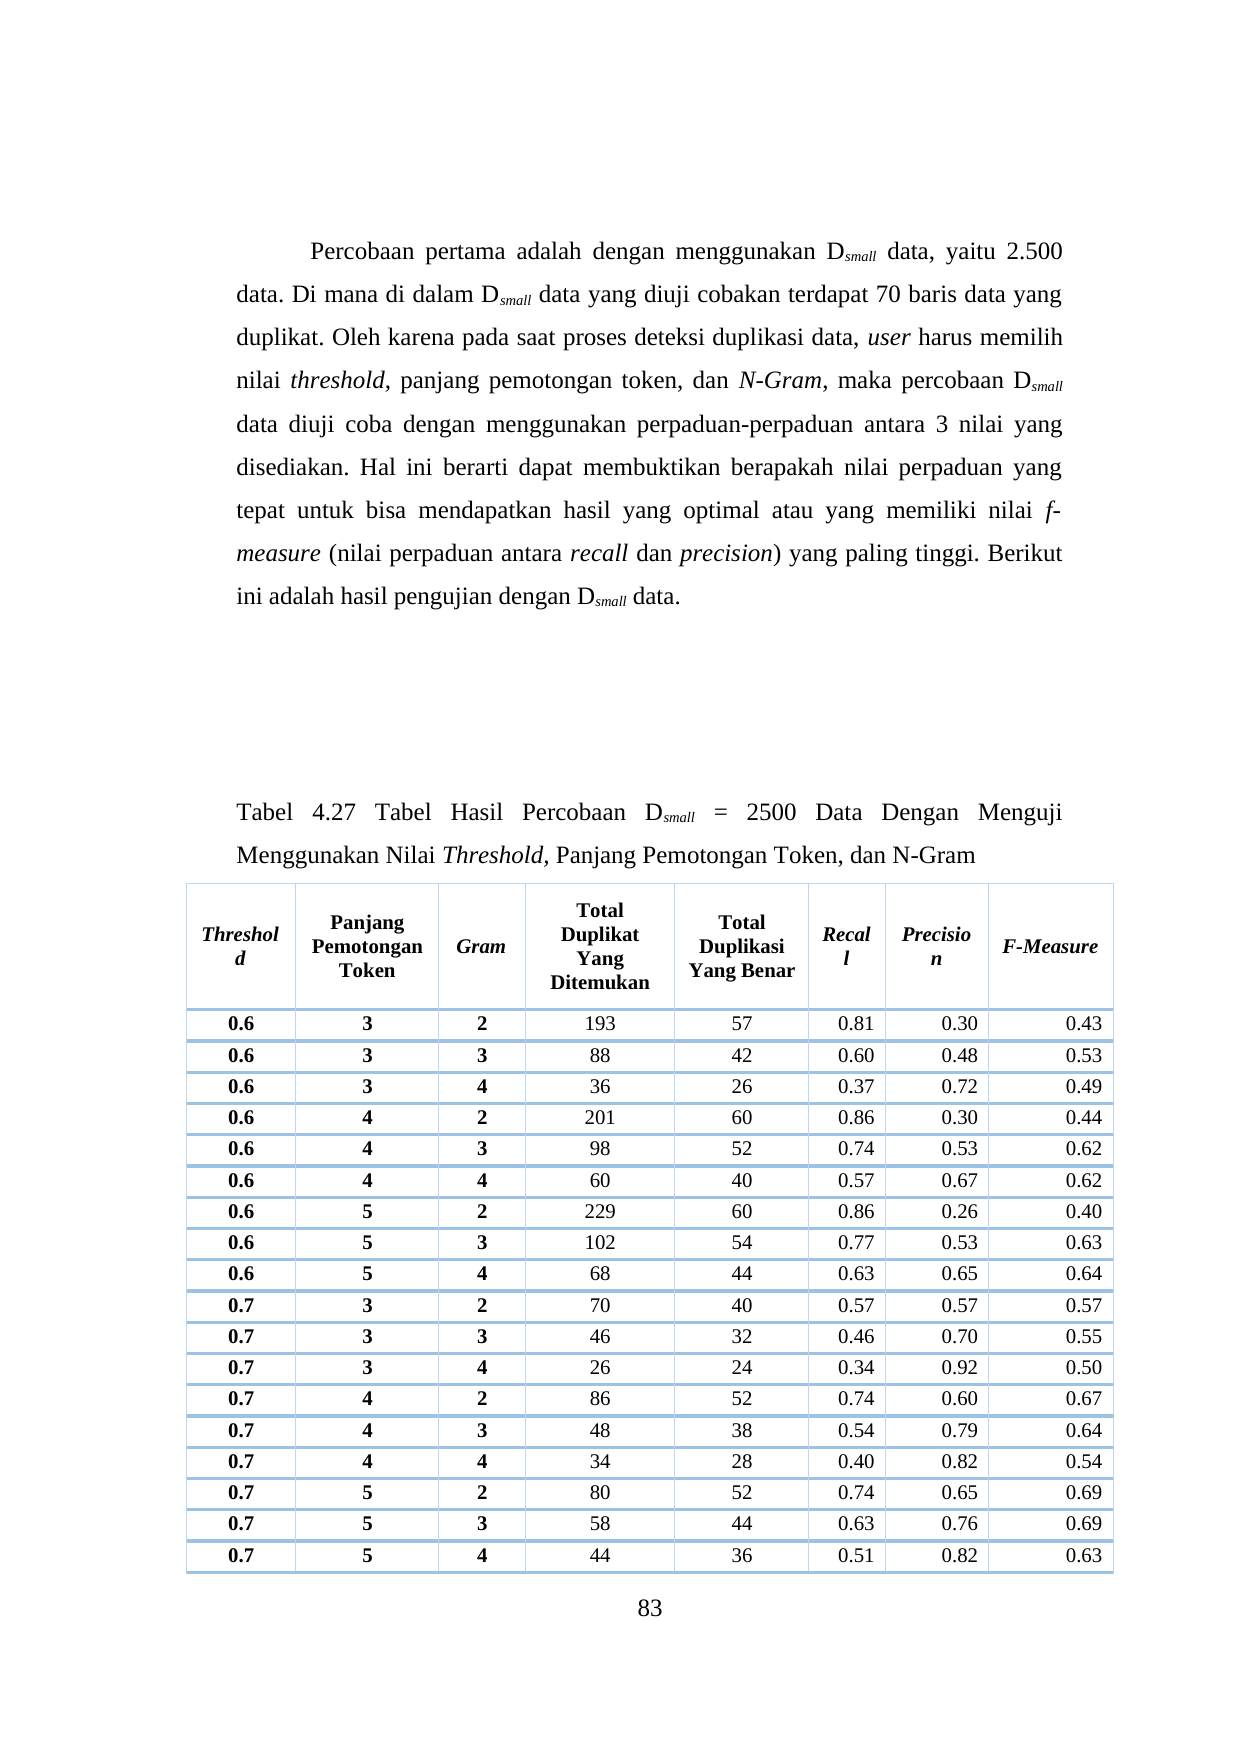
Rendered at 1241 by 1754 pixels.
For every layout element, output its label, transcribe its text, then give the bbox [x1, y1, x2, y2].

table_header Recall [809, 884, 885, 1008]
table_cell 0.64 [989, 1261, 1113, 1289]
table_cell 0.65 [886, 1480, 988, 1508]
table_cell 0.7 [187, 1449, 295, 1477]
table_cell 3 [439, 1043, 525, 1071]
table_cell 44 [675, 1511, 808, 1539]
table_cell 0.74 [809, 1386, 885, 1414]
table_cell 0.67 [886, 1168, 988, 1196]
table_cell 0.37 [809, 1074, 885, 1102]
table_cell 0.69 [989, 1511, 1113, 1539]
table_cell 2 [439, 1386, 525, 1414]
table_cell 40 [675, 1293, 808, 1321]
table_cell 0.7 [187, 1324, 295, 1352]
table_cell 4 [296, 1449, 438, 1477]
table_cell 0.65 [886, 1261, 988, 1289]
table_cell 0.30 [886, 1105, 988, 1133]
table_cell 3 [296, 1011, 438, 1039]
table_cell 0.53 [886, 1136, 988, 1164]
table_cell 0.60 [809, 1043, 885, 1071]
table_cell 0.74 [809, 1136, 885, 1164]
table_cell 0.74 [809, 1480, 885, 1508]
table_cell 0.86 [809, 1105, 885, 1133]
table_header Total Duplikasi Yang Benar [675, 884, 808, 1008]
table_header Panjang Pemotongan Token [296, 884, 438, 1008]
table_cell 60 [526, 1168, 674, 1196]
table_cell 86 [526, 1386, 674, 1414]
table_cell 0.6 [187, 1043, 295, 1071]
table_cell 0.92 [886, 1355, 988, 1383]
table_cell 26 [526, 1355, 674, 1383]
table_cell 3 [439, 1324, 525, 1352]
table_cell 229 [526, 1199, 674, 1227]
table_cell 0.7 [187, 1386, 295, 1414]
table_cell 2 [439, 1105, 525, 1133]
table_cell 0.49 [989, 1074, 1113, 1102]
table_cell 0.48 [886, 1043, 988, 1071]
table_cell 4 [439, 1168, 525, 1196]
table_cell 52 [675, 1386, 808, 1414]
table_cell 2 [439, 1199, 525, 1227]
table_cell 0.54 [809, 1418, 885, 1446]
table_cell 0.63 [809, 1511, 885, 1539]
table_cell 70 [526, 1293, 674, 1321]
table_cell 44 [526, 1543, 674, 1571]
table_cell 3 [439, 1511, 525, 1539]
table_cell 24 [675, 1355, 808, 1383]
table_cell 36 [675, 1543, 808, 1571]
table_cell 3 [296, 1074, 438, 1102]
table_cell 40 [675, 1168, 808, 1196]
table_cell 0.7 [187, 1511, 295, 1539]
table_cell 0.40 [989, 1199, 1113, 1227]
table_cell 0.67 [989, 1386, 1113, 1414]
table_header F-Measure [989, 884, 1113, 1008]
table_cell 3 [439, 1418, 525, 1446]
table_cell 88 [526, 1043, 674, 1071]
table_header Gram [439, 884, 525, 1008]
table_cell 0.62 [989, 1136, 1113, 1164]
table_cell 0.6 [187, 1168, 295, 1196]
table_cell 0.86 [809, 1199, 885, 1227]
table_cell 0.50 [989, 1355, 1113, 1383]
table_cell 0.6 [187, 1105, 295, 1133]
table_cell 0.6 [187, 1199, 295, 1227]
table_cell 5 [296, 1511, 438, 1539]
table_cell 4 [296, 1105, 438, 1133]
table_cell 42 [675, 1043, 808, 1071]
table_cell 2 [439, 1480, 525, 1508]
table_cell 3 [296, 1043, 438, 1071]
table_cell 0.57 [809, 1293, 885, 1321]
table_cell 0.79 [886, 1418, 988, 1446]
table_cell 4 [439, 1074, 525, 1102]
table_cell 5 [296, 1199, 438, 1227]
table_cell 48 [526, 1418, 674, 1446]
table_cell 52 [675, 1136, 808, 1164]
table_cell 0.7 [187, 1543, 295, 1571]
table_cell 58 [526, 1511, 674, 1539]
table_cell 0.7 [187, 1355, 295, 1383]
table_cell 0.34 [809, 1355, 885, 1383]
table_cell 3 [296, 1355, 438, 1383]
table_cell 0.26 [886, 1199, 988, 1227]
table_cell 0.44 [989, 1105, 1113, 1133]
table_cell 4 [296, 1386, 438, 1414]
text Percobaan pertama adalah dengan menggunakan Dsmall data, yaitu 2.500 data. Di mana di dalam Dsmall data yang diuji cobakan terdapat 70 baris data yang duplikat. Oleh karena pada saat proses deteksi duplikasi data, user harus memilih nilai threshold, panjang pemotongan token, dan N-Gram, maka percobaan Dsmall data diuji coba dengan menggunakan perpaduan-perpaduan antara 3 nilai yang disediakan. Hal ini berarti dapat membuktikan berapakah nilai perpaduan yang tepat untuk bisa mendapatkan hasil yang optimal atau yang memiliki nilai f-measure (nilai perpaduan antara recall dan precision) yang paling tinggi. Berikut ini adalah hasil pengujian dengan Dsmall data. [236, 236, 1063, 610]
table_cell 0.76 [886, 1511, 988, 1539]
table_cell 54 [675, 1230, 808, 1258]
table_cell 3 [439, 1230, 525, 1258]
table_cell 4 [296, 1168, 438, 1196]
table_cell 0.55 [989, 1324, 1113, 1352]
table_cell 80 [526, 1480, 674, 1508]
table_cell 0.60 [886, 1386, 988, 1414]
table_cell 201 [526, 1105, 674, 1133]
table_cell 0.57 [989, 1293, 1113, 1321]
table_cell 0.7 [187, 1293, 295, 1321]
table_cell 0.63 [809, 1261, 885, 1289]
table_cell 0.6 [187, 1136, 295, 1164]
table_cell 3 [296, 1324, 438, 1352]
table_cell 4 [439, 1449, 525, 1477]
table_cell 36 [526, 1074, 674, 1102]
table_cell 102 [526, 1230, 674, 1258]
table_cell 26 [675, 1074, 808, 1102]
table_cell 38 [675, 1418, 808, 1446]
table_cell 0.64 [989, 1418, 1113, 1446]
table_cell 0.7 [187, 1418, 295, 1446]
table_cell 0.54 [989, 1449, 1113, 1477]
table_cell 0.46 [809, 1324, 885, 1352]
table_cell 0.63 [989, 1543, 1113, 1571]
table_cell 0.6 [187, 1261, 295, 1289]
table_cell 0.51 [809, 1543, 885, 1571]
table_cell 193 [526, 1011, 674, 1039]
table_cell 28 [675, 1449, 808, 1477]
table_cell 44 [675, 1261, 808, 1289]
table_header Precision [886, 884, 988, 1008]
table_header Total Duplikat Yang Ditemukan [526, 884, 674, 1008]
table_cell 0.53 [886, 1230, 988, 1258]
table_cell 0.77 [809, 1230, 885, 1258]
table_cell 3 [439, 1136, 525, 1164]
table_cell 0.69 [989, 1480, 1113, 1508]
table_cell 4 [439, 1543, 525, 1571]
table_cell 5 [296, 1543, 438, 1571]
table_cell 0.6 [187, 1074, 295, 1102]
table_header Threshold [187, 884, 295, 1008]
table_cell 0.30 [886, 1011, 988, 1039]
table_cell 68 [526, 1261, 674, 1289]
table_cell 57 [675, 1011, 808, 1039]
table_cell 0.7 [187, 1480, 295, 1508]
table_cell 52 [675, 1480, 808, 1508]
table_cell 5 [296, 1480, 438, 1508]
table_cell 0.70 [886, 1324, 988, 1352]
table_cell 0.6 [187, 1230, 295, 1258]
table_cell 98 [526, 1136, 674, 1164]
table_cell 5 [296, 1230, 438, 1258]
table_cell 5 [296, 1261, 438, 1289]
table_cell 0.82 [886, 1449, 988, 1477]
table_cell 3 [296, 1293, 438, 1321]
table_cell 4 [296, 1136, 438, 1164]
table_cell 0.63 [989, 1230, 1113, 1258]
table_cell 4 [296, 1418, 438, 1446]
table_cell 0.43 [989, 1011, 1113, 1039]
table_cell 0.57 [809, 1168, 885, 1196]
table_cell 4 [439, 1261, 525, 1289]
table_cell 0.62 [989, 1168, 1113, 1196]
table_cell 2 [439, 1293, 525, 1321]
table_cell 0.6 [187, 1011, 295, 1039]
table_cell 0.82 [886, 1543, 988, 1571]
table_cell 4 [439, 1355, 525, 1383]
table_cell 0.40 [809, 1449, 885, 1477]
table_cell 0.53 [989, 1043, 1113, 1071]
table_cell 60 [675, 1199, 808, 1227]
table_cell 2 [439, 1011, 525, 1039]
table_cell 32 [675, 1324, 808, 1352]
table_cell 60 [675, 1105, 808, 1133]
table_cell 0.72 [886, 1074, 988, 1102]
table_cell 0.57 [886, 1293, 988, 1321]
table_cell 34 [526, 1449, 674, 1477]
table_cell 0.81 [809, 1011, 885, 1039]
table_cell 46 [526, 1324, 674, 1352]
